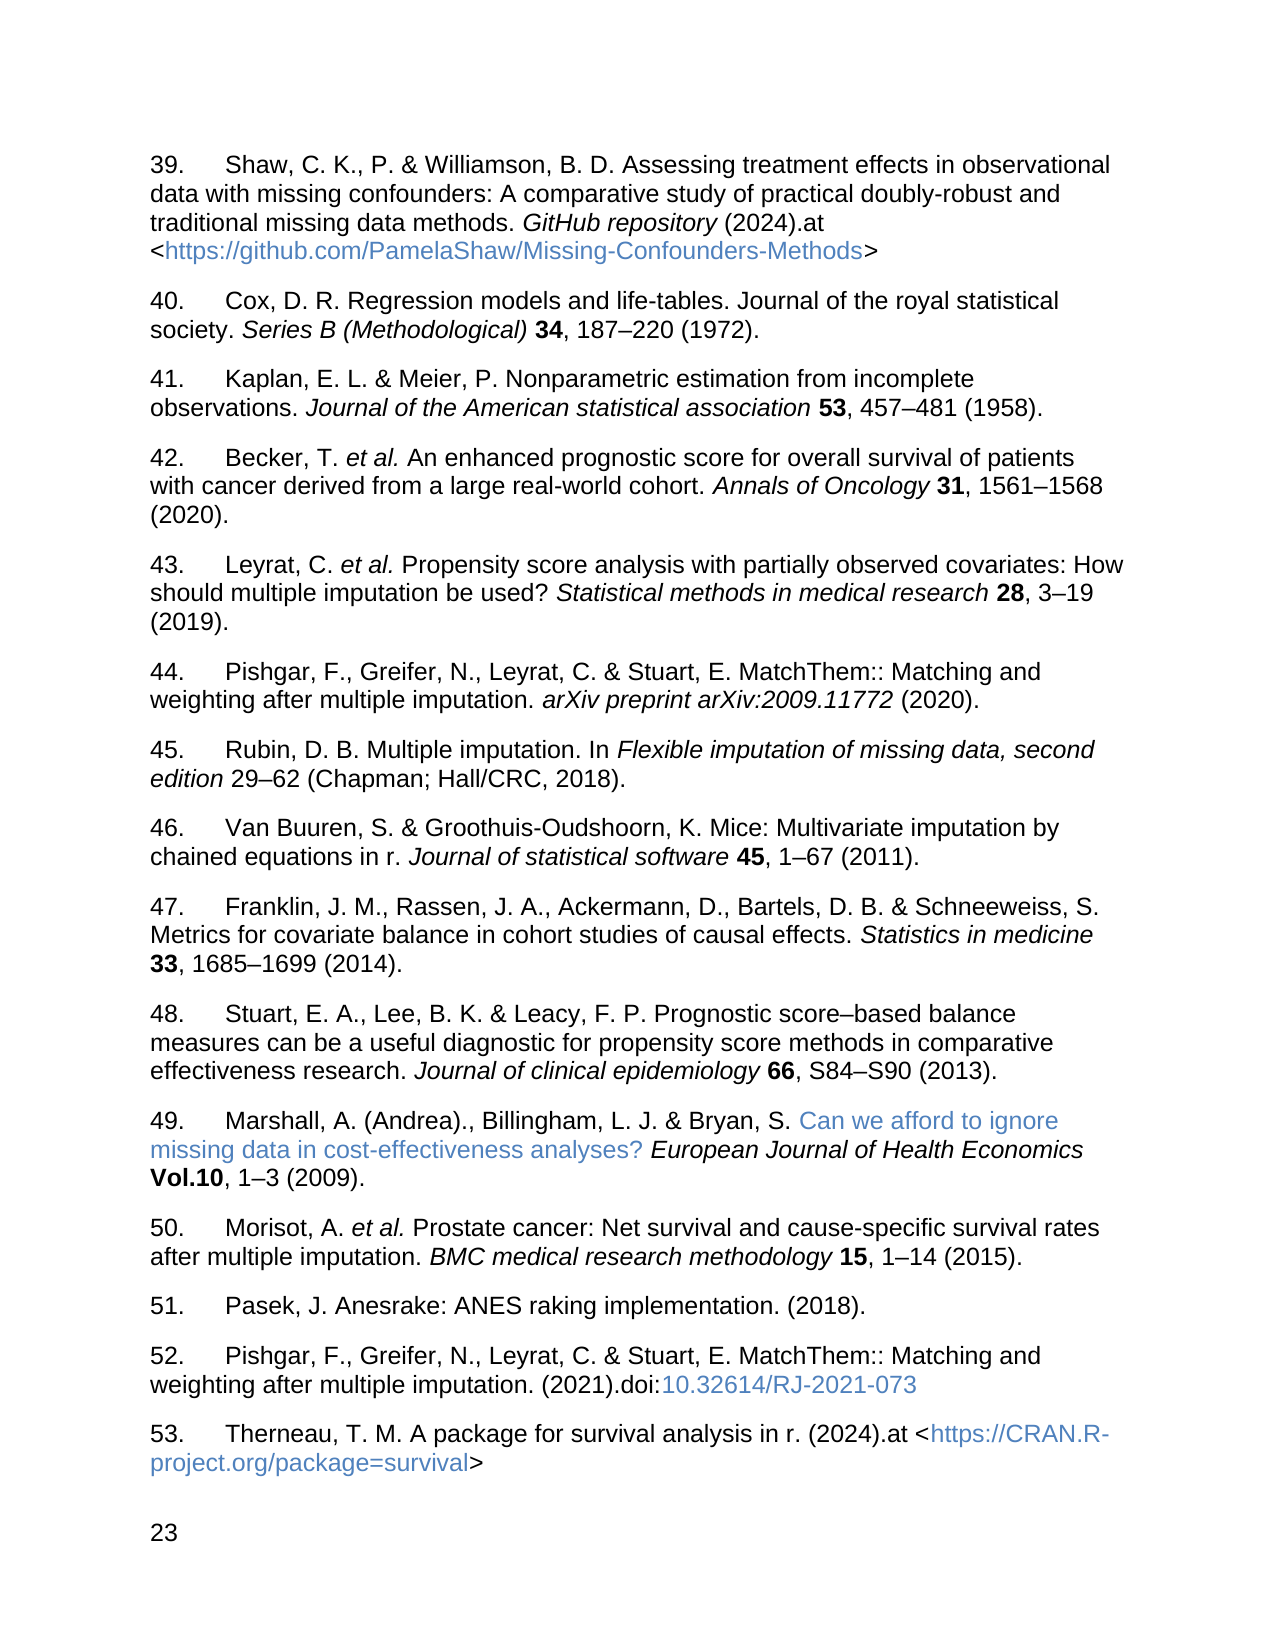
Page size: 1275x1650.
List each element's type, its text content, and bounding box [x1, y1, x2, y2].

text 49. Marshall, A. (Andrea)., Billingham, L. J. & Bryan, S. Can we afford to ignore missing data in cost-effectiveness analyses? European Journal of Health Economics Vol.10, 1–3 (2009). [150, 1106, 1125, 1192]
text 42. Becker, T. et al. An enhanced prognostic score for overall survival of patients with cancer derived from a large real-world cohort. Annals of Oncology 31, 1561–1568 (2020). [150, 442, 1125, 529]
text 52. Pishgar, F., Greifer, N., Leyrat, C. & Stuart, E. MatchThem:: Matching and weighting after multiple imputation. (2021).doi:10.32614/RJ-2021-073 [150, 1341, 1125, 1398]
text 48. Stuart, E. A., Lee, B. K. & Leacy, F. P. Prognostic score–based balance measures can be a useful diagnostic for propensity score methods in comparative effectiveness research. Journal of clinical epidemiology 66, S84–S90 (2013). [150, 999, 1125, 1085]
text 51. Pasek, J. Anesrake: ANES raking implementation. (2018). [150, 1291, 1125, 1320]
text 45. Rubin, D. B. Multiple imputation. In Flexible imputation of missing data, second edition 29–62 (Chapman; Hall/CRC, 2018). [150, 735, 1125, 792]
text 41. Kaplan, E. L. & Meier, P. Nonparametric estimation from incomplete observations. Journal of the American statistical association 53, 457–481 (1958). [150, 364, 1125, 422]
text 53. Therneau, T. M. A package for survival analysis in r. (2024).at <https://CRAN.R-project.org/package=survival> [150, 1419, 1125, 1477]
text 46. Van Buuren, S. & Groothuis-Oudshoorn, K. Mice: Multivariate imputation by chained equations in r. Journal of statistical software 45, 1–67 (2011). [150, 813, 1125, 871]
text 47. Franklin, J. M., Rassen, J. A., Ackermann, D., Bartels, D. B. & Schneeweiss, S. Metrics for covariate balance in cohort studies of causal effects. Statistics in medicine 33, 1685–1699 (2014). [150, 892, 1125, 978]
text 40. Cox, D. R. Regression models and life-tables. Journal of the royal statistical society. Series B (Methodological) 34, 187–220 (1972). [150, 286, 1125, 343]
text 43. Leyrat, C. et al. Propensity score analysis with partially observed covariates: How should multiple imputation be used? Statistical methods in medical research 28, 3–19 (2019). [150, 549, 1125, 636]
text 44. Pishgar, F., Greifer, N., Leyrat, C. & Stuart, E. MatchThem:: Matching and weighting after multiple imputation. arXiv preprint arXiv:2009.11772 (2020). [150, 657, 1125, 714]
text 50. Morisot, A. et al. Prostate cancer: Net survival and cause-specific survival rates after multiple imputation. BMC medical research methodology 15, 1–14 (2015). [150, 1213, 1125, 1270]
text 39. Shaw, C. K., P. & Williamson, B. D. Assessing treatment effects in observational data with missing confounders: A comparative study of practical doubly-robust and traditional missing data methods. GitHub repository (2024).at <https://github.com/PamelaShaw/Missing-Confounders-Methods> [150, 150, 1125, 265]
